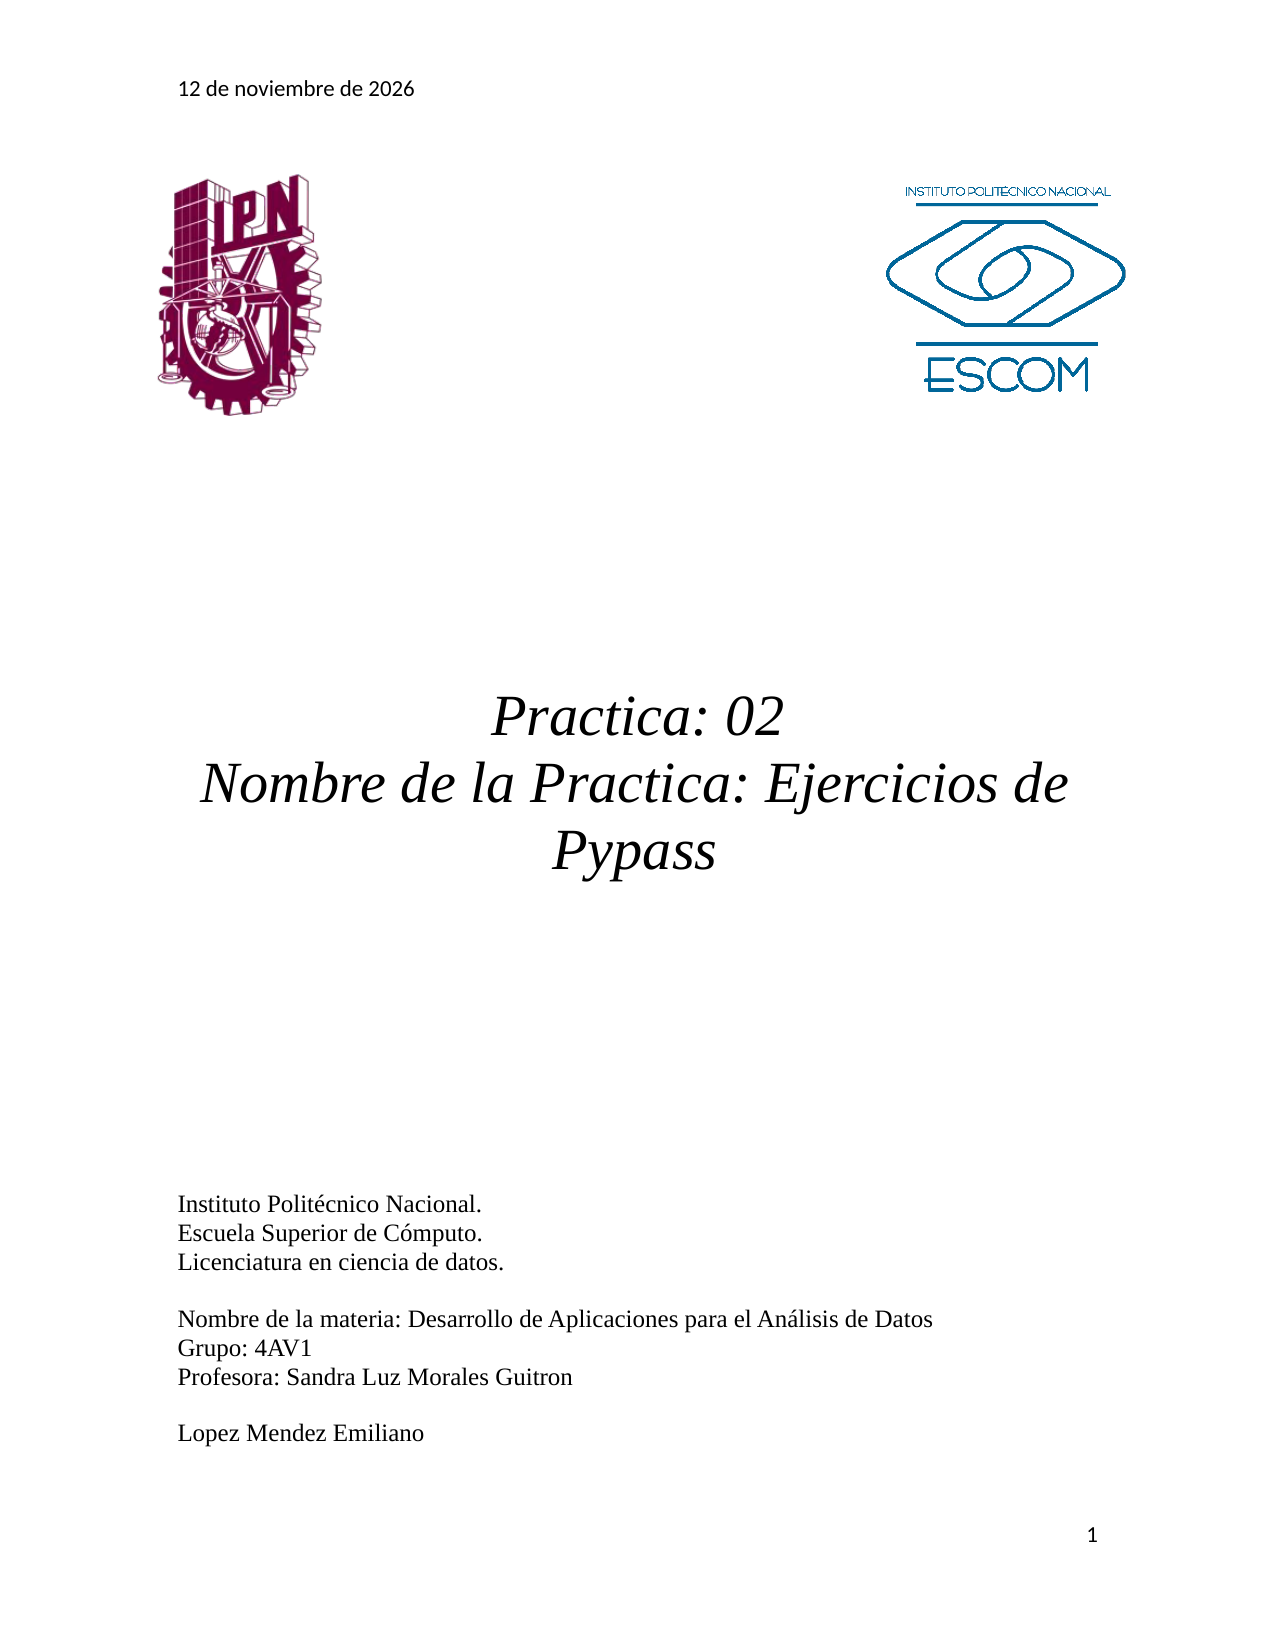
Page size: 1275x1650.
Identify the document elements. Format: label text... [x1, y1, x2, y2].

text Grupo: 4AV1 [177, 1333, 1098, 1362]
text Licenciatura en ciencia de datos. [177, 1247, 1098, 1275]
text Escuela Superior de Cómputo. [177, 1218, 1098, 1247]
picture [976, 189, 984, 194]
text Nombre de la Practica: Ejercicios de Pypass [177, 748, 1098, 882]
text Instituto Politécnico Nacional. [177, 1189, 1098, 1218]
text Lopez Mendez Emiliano [177, 1418, 1098, 1447]
text Nombre de la materia: Desarrollo de Aplicaciones para el Análisis de Datos [177, 1304, 1098, 1333]
picture [109, 156, 376, 442]
picture [858, 185, 1148, 395]
text Profesora: Sandra Luz Morales Guitron [177, 1362, 1098, 1390]
text Practica: 02 [177, 681, 1098, 748]
